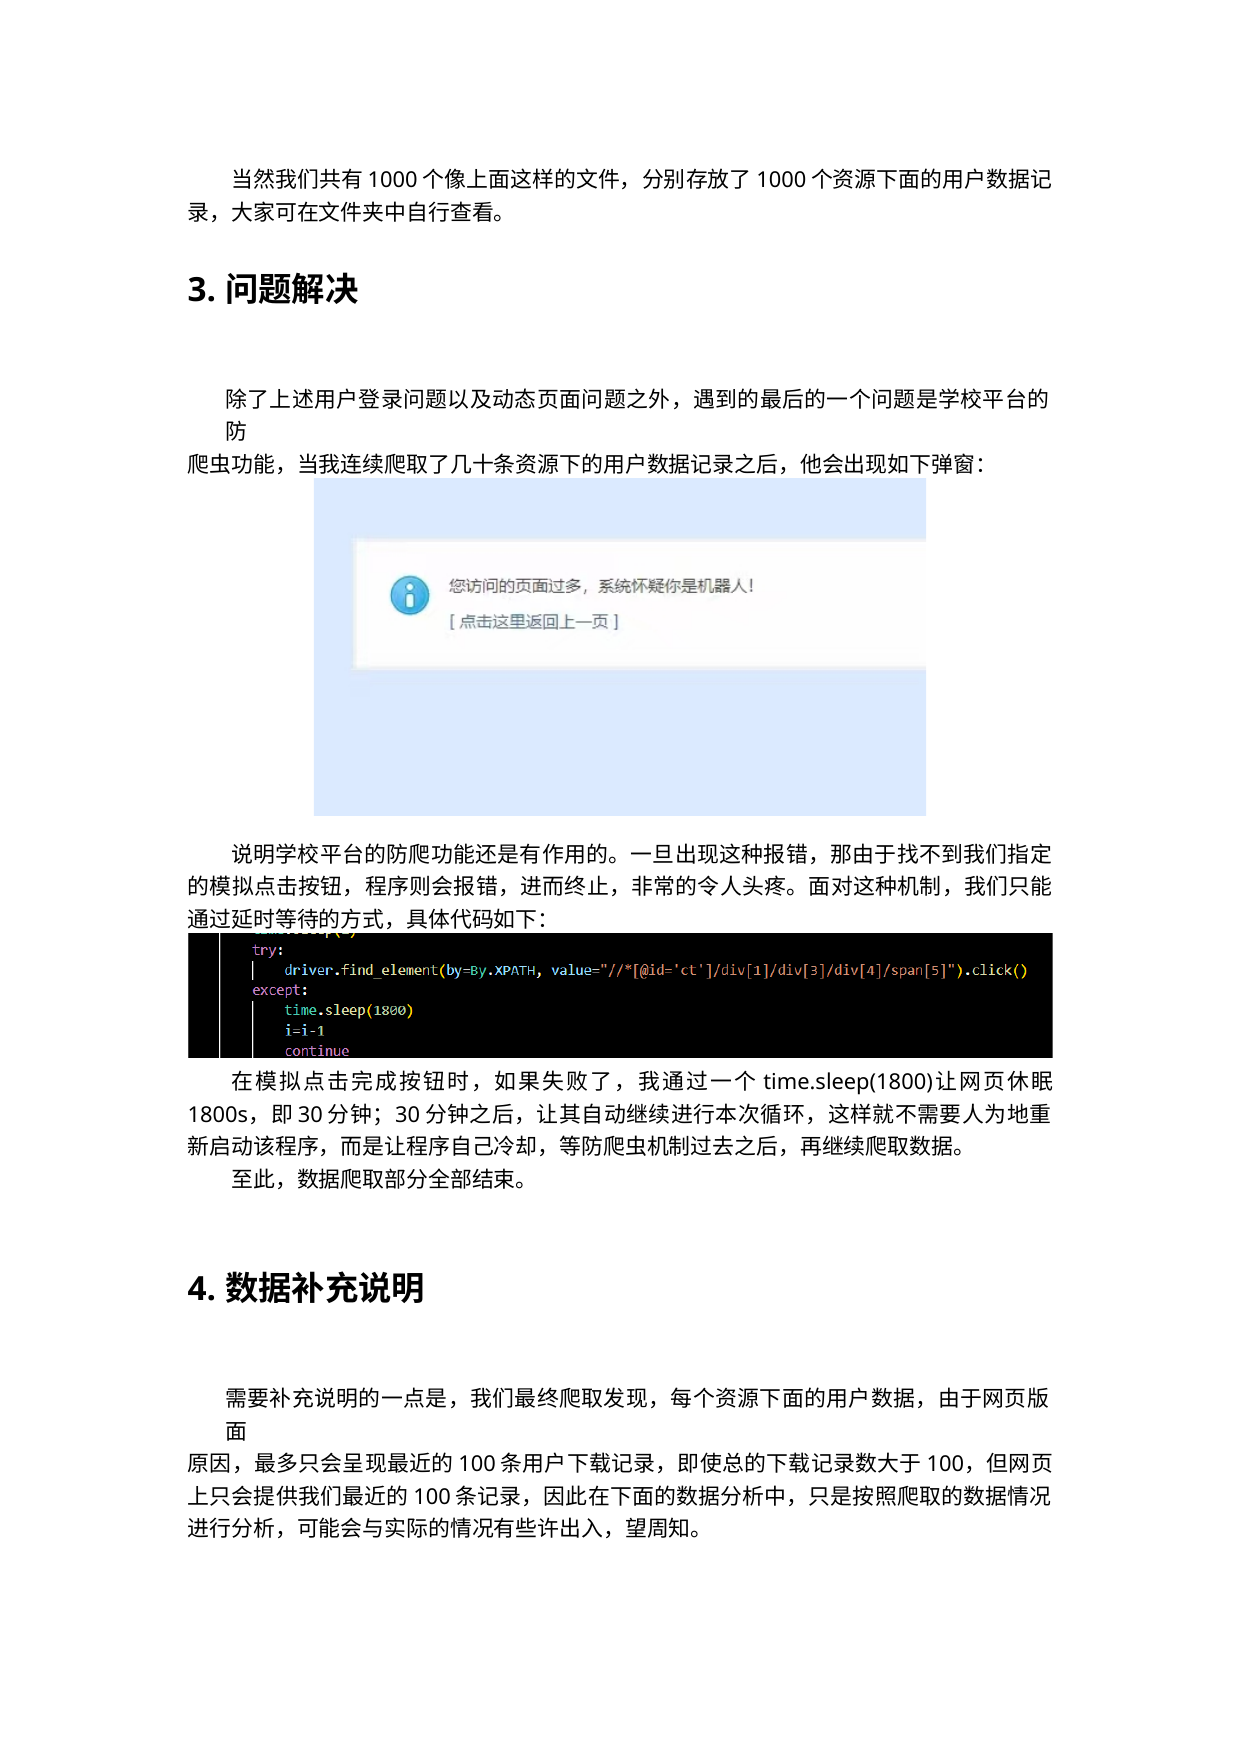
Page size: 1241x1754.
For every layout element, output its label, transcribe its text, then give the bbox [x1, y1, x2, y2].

text 至此，数据爬取部分全部结束。 [187, 1161, 1053, 1194]
text 除了上述用户登录问题以及动态页面问题之外，遇到的最后的一个问题是学校平台的防 [225, 381, 1053, 446]
subtitle 问题解决 [187, 254, 1053, 319]
text 说明学校平台的防爬功能还是有作用的。一旦出现这种报错，那由于找不到我们指定的模拟点击按钮，程序则会报错，进而终止，非常的令人头疼。面对这种机制，我们只能通过延时等待的方式，具体代码如下： [187, 836, 1053, 933]
text 在模拟点击完成按钮时，如果失败了，我通过一个time.sleep(1800)让网页休眠1800s，即30分钟；30分钟之后，让其自动继续进行本次循环，这样就不需要人为地重新启动该程序，而是让程序自己冷却，等防爬虫机制过去之后，再继续爬取数据。 [187, 1064, 1053, 1161]
text 原因，最多只会呈现最近的100条用户下载记录，即使总的下载记录数大于100，但网页上只会提供我们最近的100条记录，因此在下面的数据分析中，只是按照爬取的数据情况进行分析，可能会与实际的情况有些许出入，望周知。 [187, 1446, 1053, 1543]
subtitle 数据补充说明 [187, 1253, 1053, 1318]
list 需要补充说明的一点是，我们最终爬取发现，每个资源下面的用户数据，由于网页版面 [225, 1381, 1053, 1446]
text 当然我们共有1000个像上面这样的文件，分别存放了1000个资源下面的用户数据记录，大家可在文件夹中自行查看。 [187, 162, 1053, 227]
picture [187, 933, 1053, 1058]
text 爬虫功能，当我连续爬取了几十条资源下的用户数据记录之后，他会出现如下弹窗： [187, 446, 1053, 479]
picture [313, 478, 927, 816]
